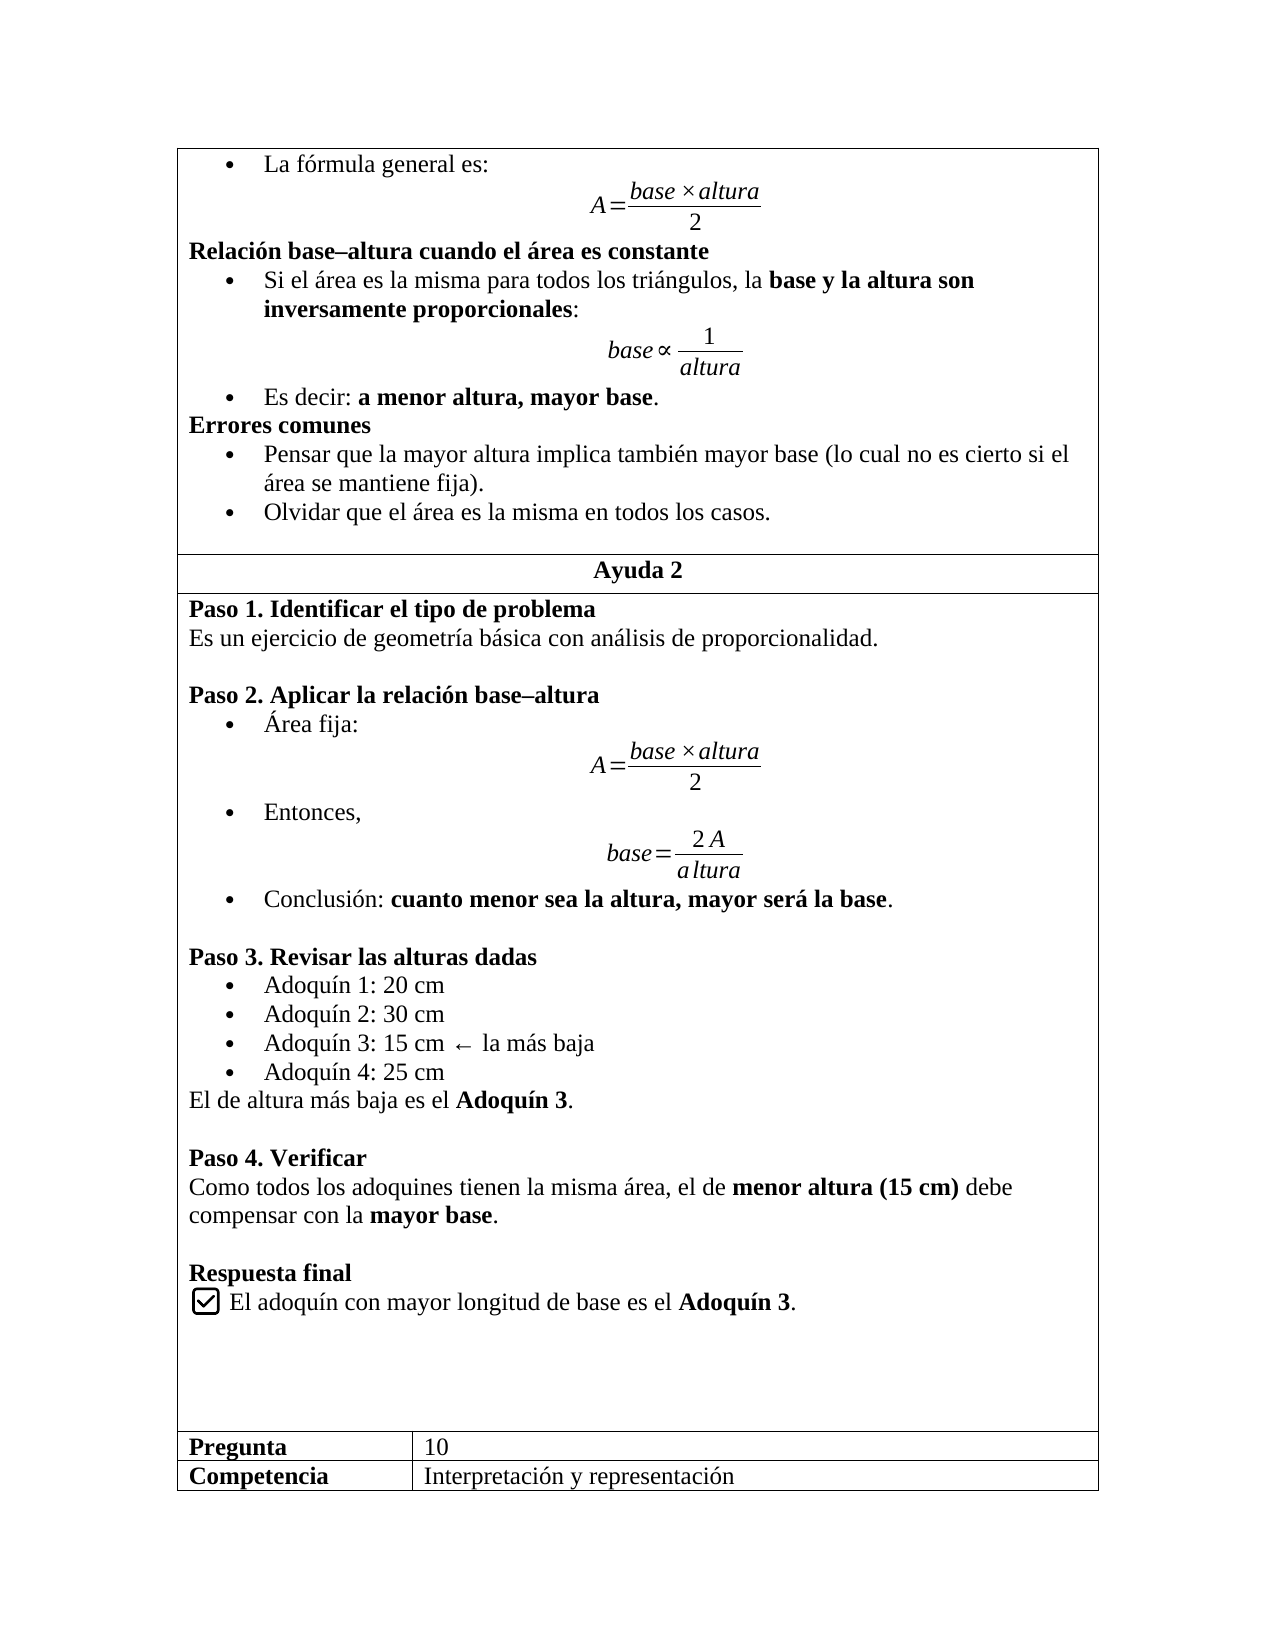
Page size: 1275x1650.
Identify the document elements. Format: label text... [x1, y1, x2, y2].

table_cell Interpretación y representación [413, 1461, 1098, 1490]
table_cell 10 [413, 1432, 1098, 1460]
table_cell Ayuda 2 [178, 555, 1098, 593]
table_cell Pregunta [178, 1432, 412, 1460]
table_cell Paso 1. Identificar el tipo de problema Es un ejercicio de geometría básica con análisis de proporcionalidad. Paso 2. Aplicar la relación base–altura Área fija: Entonces, Conclusión: cuanto menor sea la altura, mayor será la base. Paso 3. Revisar las alturas dadas Adoquín 1: 20 cm Adoquín 2: 30 cm Adoquín 3: 15 cm ← la más baja Adoquín 4: 25 cm El de altura más baja es el Adoquín 3. Paso 4. Verificar Como todos los adoquines tienen la misma área, el de menor altura (15 cm) debe compensar con la mayor base. Respuesta final ✅ El adoquín con mayor longitud de base es el Adoquín 3. [178, 594, 1098, 1431]
table_cell Competencia [178, 1461, 412, 1490]
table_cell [178, 149, 1098, 554]
